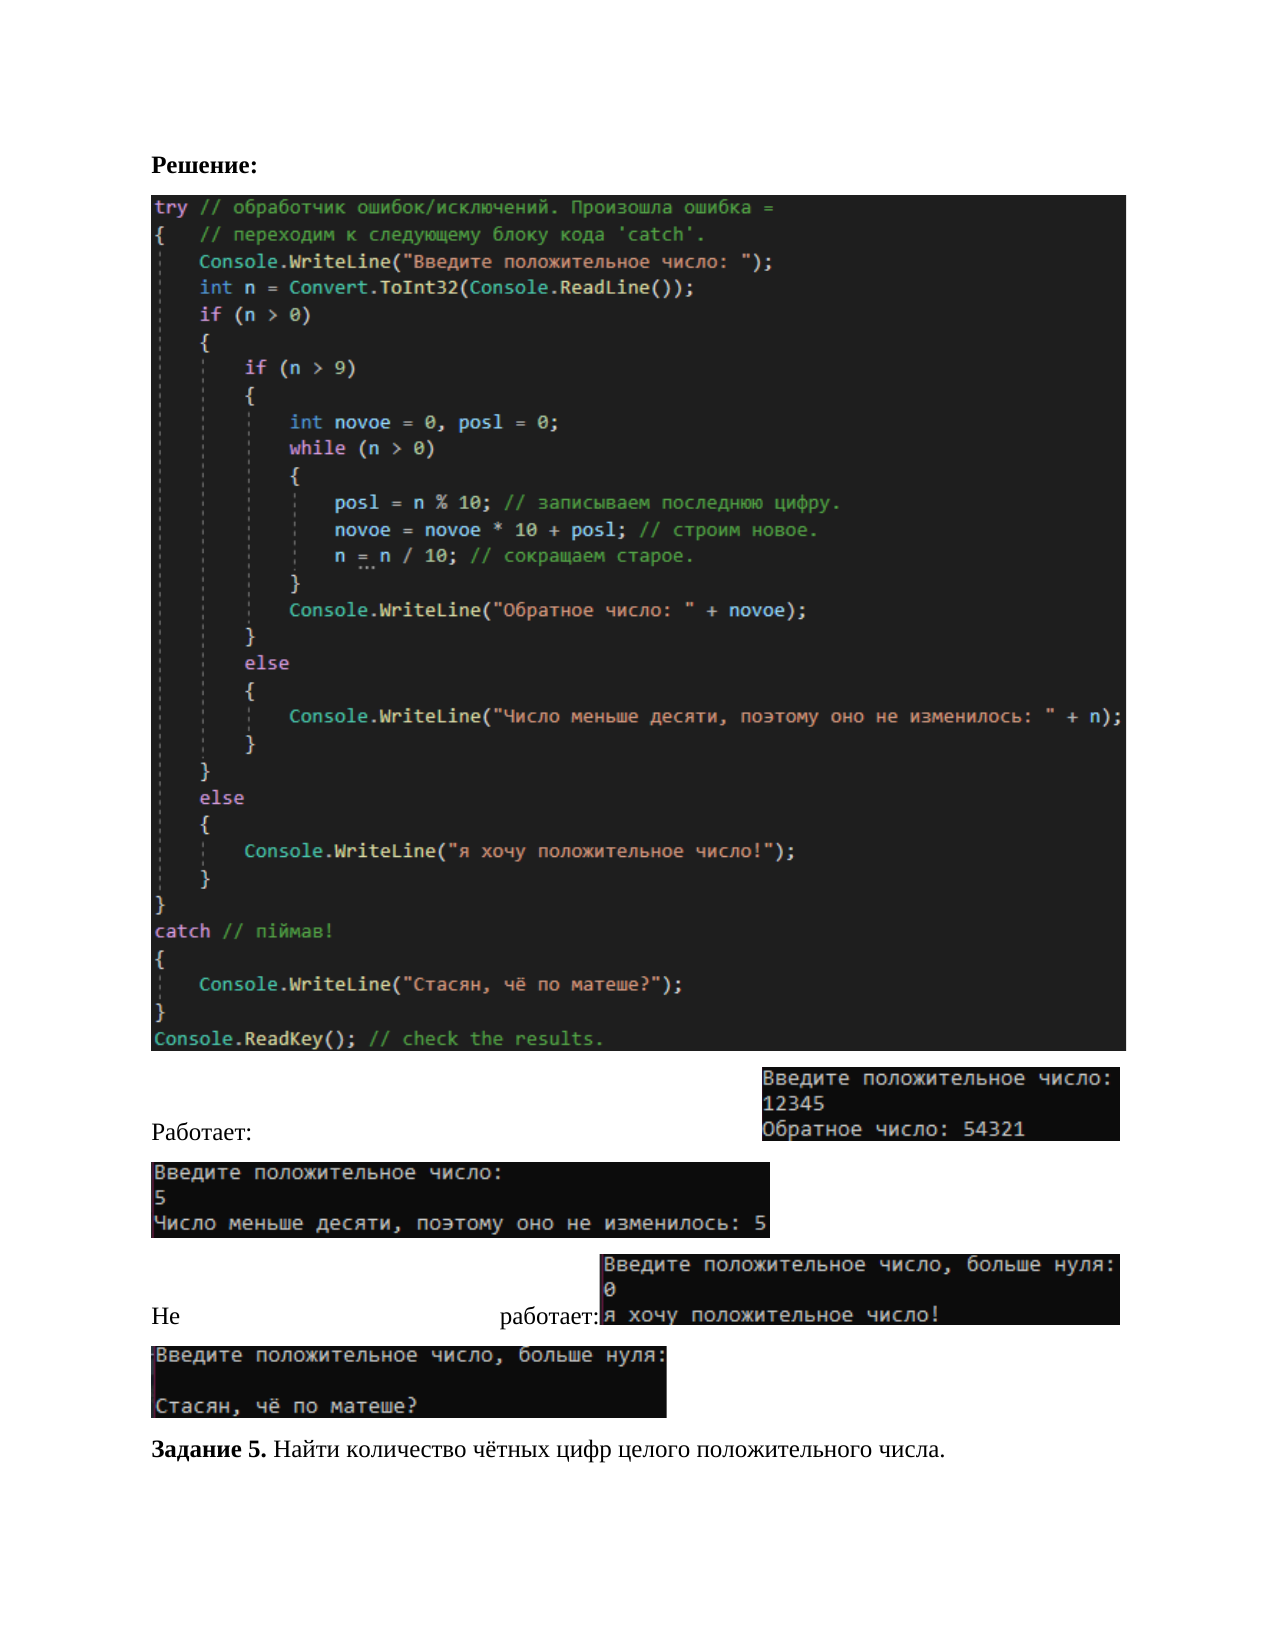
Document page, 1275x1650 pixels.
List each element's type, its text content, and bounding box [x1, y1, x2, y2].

text Решение: [151, 150, 1120, 195]
picture [762, 1067, 1120, 1141]
picture [151, 195, 1127, 1051]
picture [151, 1162, 770, 1238]
text Задание 5. Найти количество чётных цифр целого положительного числа. [151, 1434, 1120, 1463]
picture [599, 1254, 1120, 1325]
picture [151, 1346, 667, 1418]
